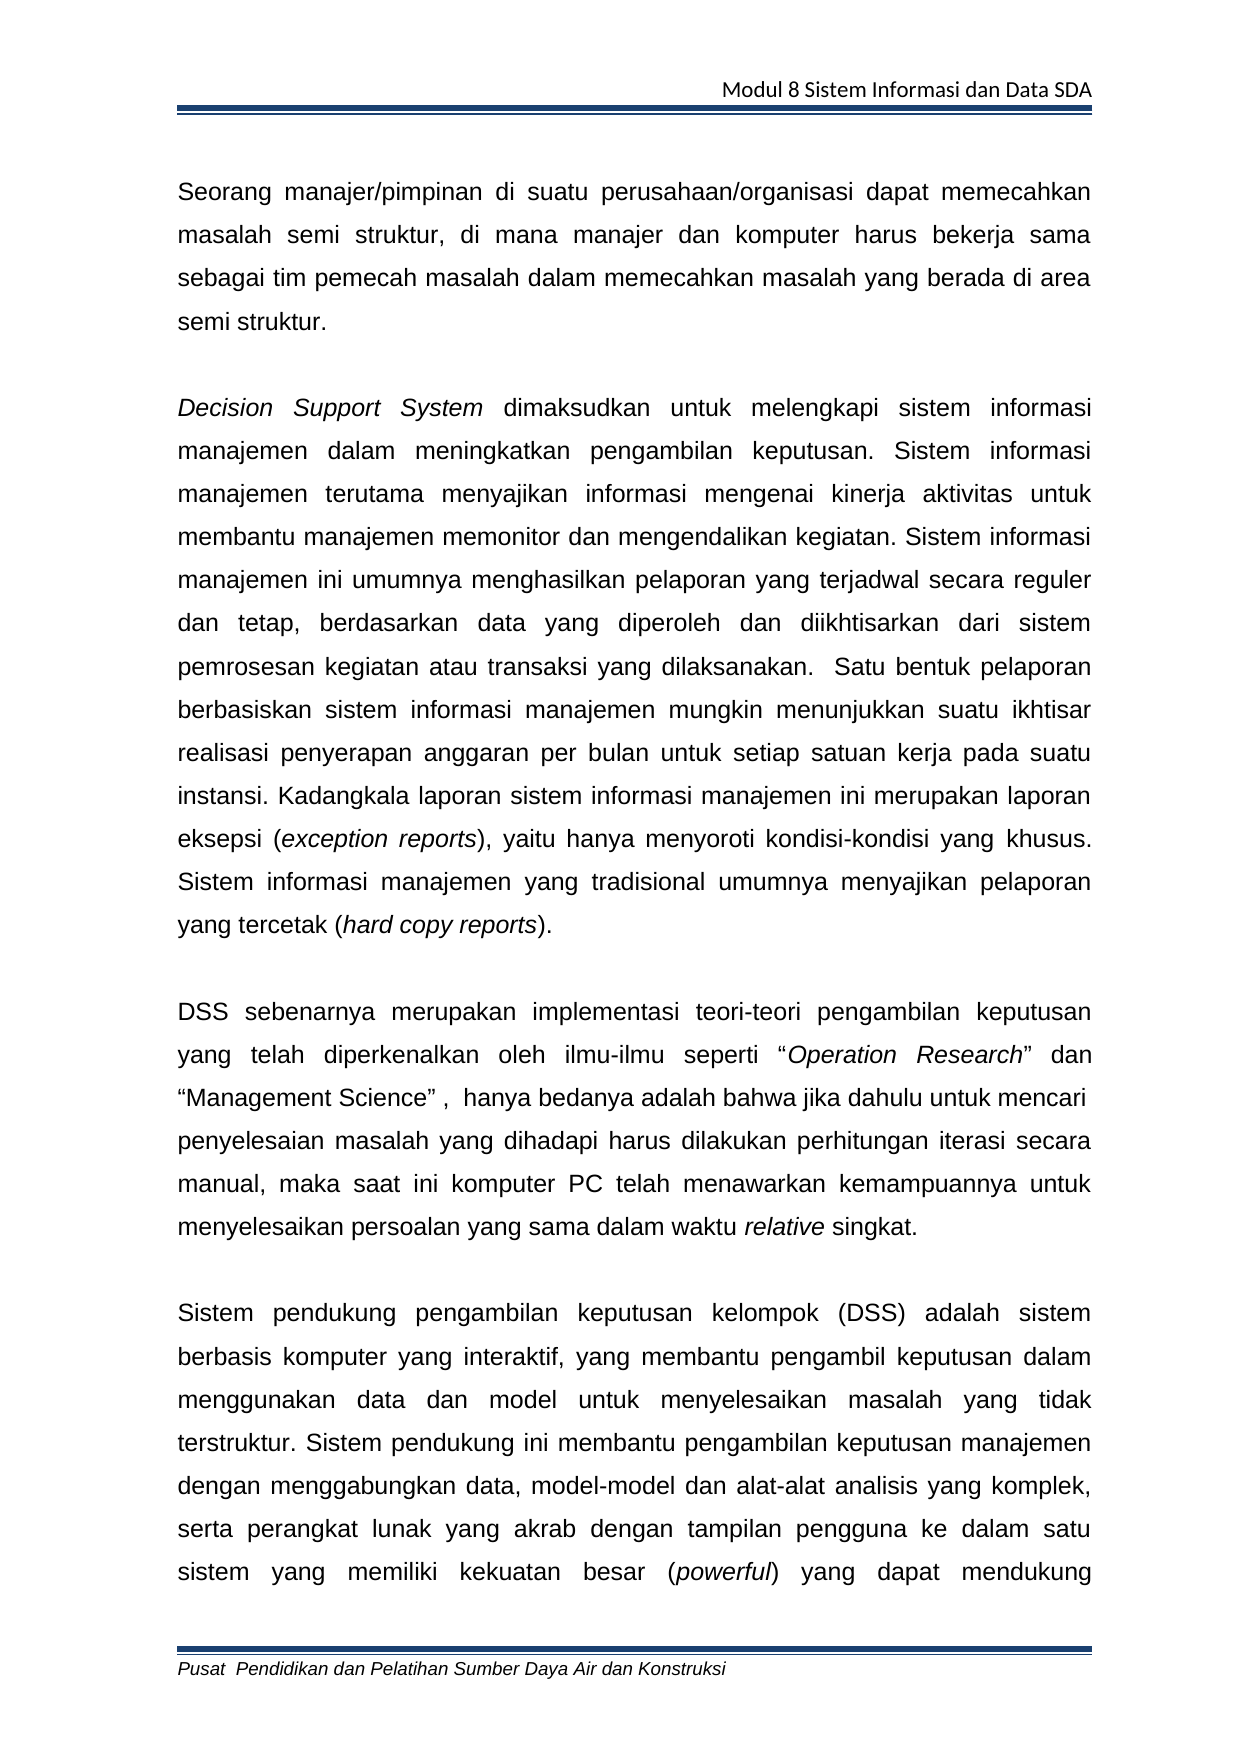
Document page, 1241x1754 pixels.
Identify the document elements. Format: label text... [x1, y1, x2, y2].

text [177, 177, 1092, 335]
text Decision Support System dimaksudkan untuk melengkapi sistem informasi manajemen dalam meningkatkan pengambilan keputusan. Sistem informasi manajemen terutama menyajikan informasi mengenai kinerja aktivitas untuk membantu manajemen memonitor dan mengendalikan kegiatan. Sistem informasi manajemen ini umumnya menghasilkan pelaporan yang terjadwal secara reguler dan tetap, berdasarkan data yang diperoleh dan diikhtisarkan dari sistem pemrosesan kegiatan atau transaksi yang dilaksanakan. Satu bentuk pelaporan berbasiskan sistem informasi manajemen mungkin menunjukkan suatu ikhtisar realisasi penyerapan anggaran per bulan untuk setiap satuan kerja pada suatu instansi. Kadangkala laporan sistem informasi manajemen ini merupakan laporan eksepsi (exception reports), yaitu hanya menyoroti kondisi-kondisi yang khusus. Sistem informasi manajemen yang tradisional umumnya menyajikan pelaporan yang tercetak (hard copy reports). [177, 393, 1092, 939]
text penyelesaian masalah yang dihadapi harus dilakukan perhitungan iterasi secara manual, maka saat ini komputer PC telah menawarkan kemampuannya untuk menyelesaikan persoalan yang sama dalam waktu relative singkat. [177, 1126, 1092, 1241]
text DSS sebenarnya merupakan implementasi teori-teori pengambilan keputusan yang telah diperkenalkan oleh ilmu-ilmu seperti “Operation Research” dan “Management Science” , hanya bedanya adalah bahwa jika dahulu untuk mencari [177, 997, 1092, 1112]
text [177, 1298, 1092, 1586]
